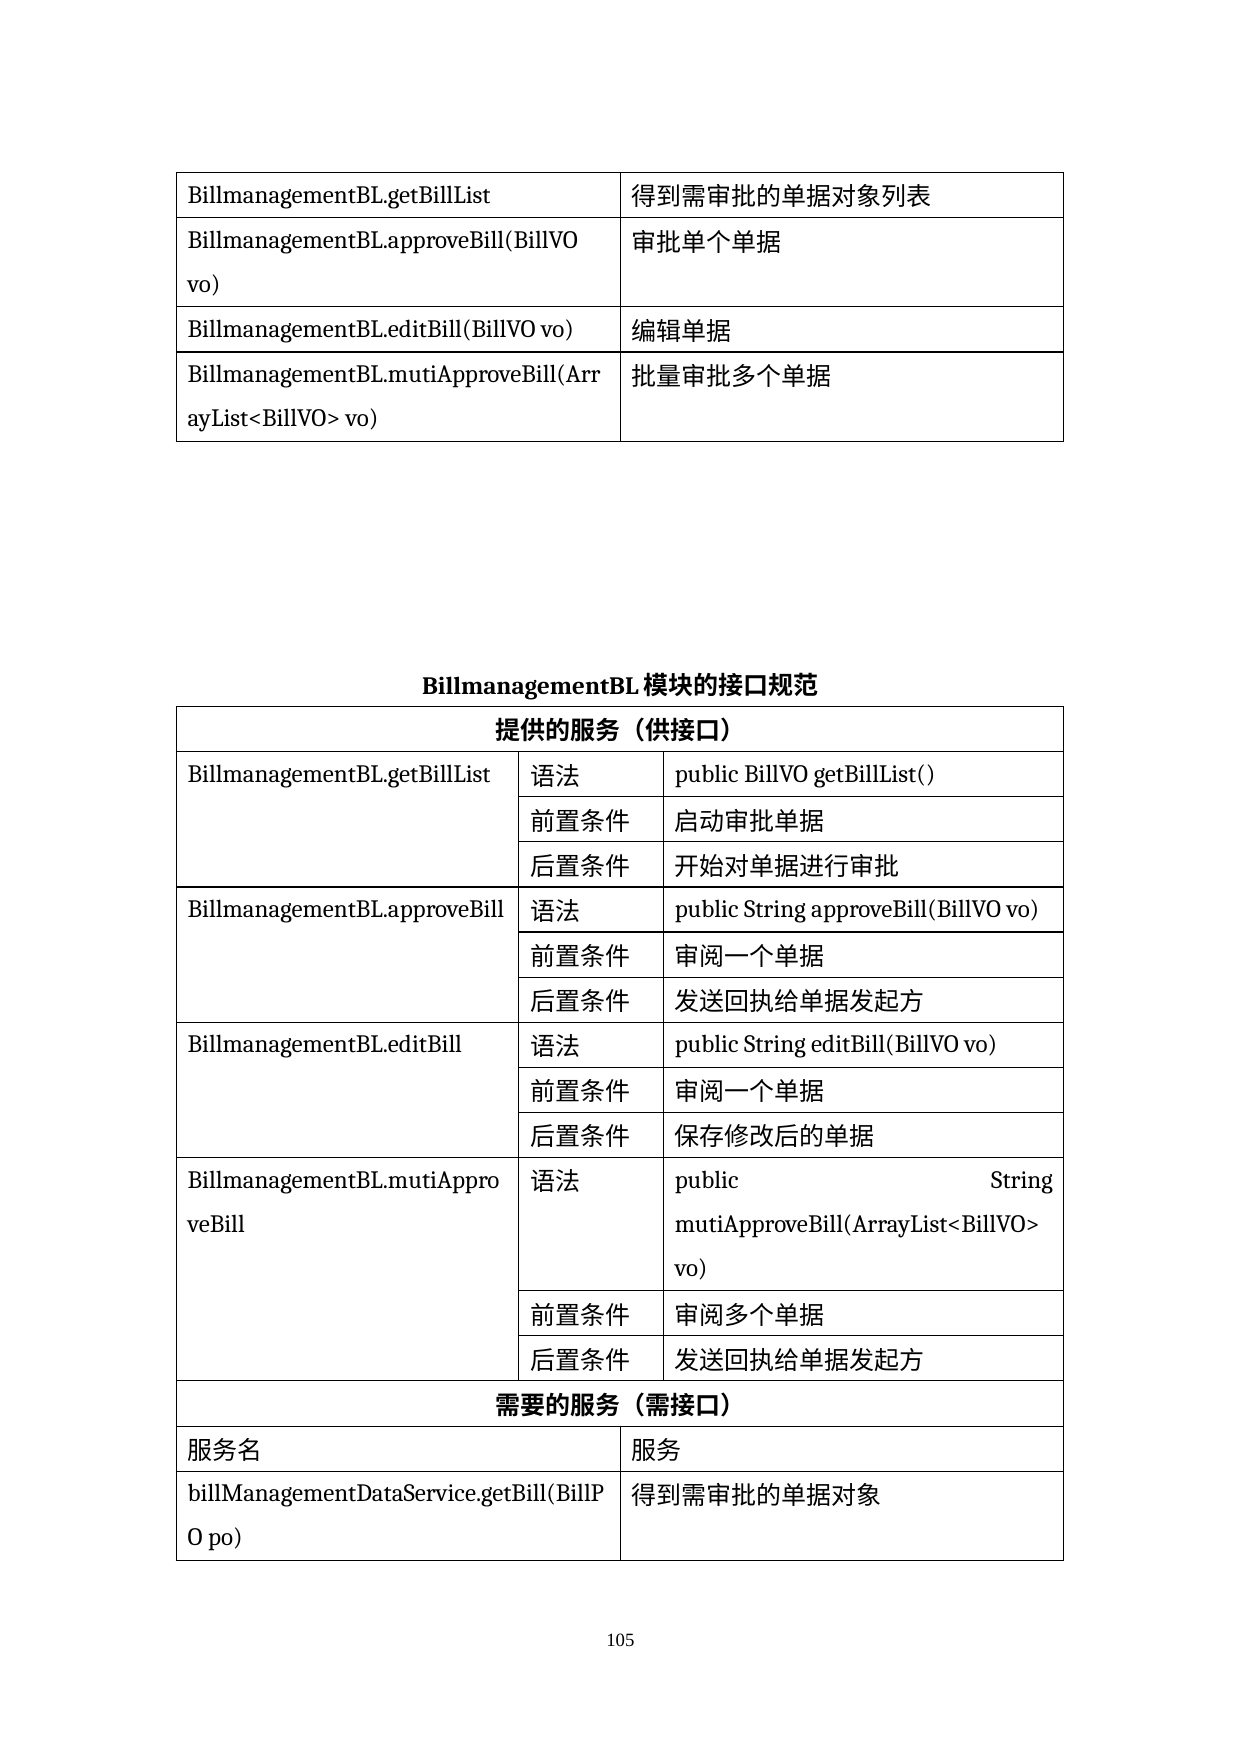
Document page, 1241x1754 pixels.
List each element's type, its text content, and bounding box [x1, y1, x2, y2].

table_cell public String approveBill(BillVO vo) [664, 888, 1063, 931]
table_cell billManagementDataService.getBill(BillPO po) [177, 1472, 620, 1560]
table_cell 审阅一个单据 [664, 933, 1063, 977]
table_cell 编辑单据 [621, 307, 1063, 351]
table_cell public BillVO getBillList() [664, 752, 1063, 796]
table_cell 语法 [519, 752, 663, 796]
table_cell 语法 [519, 1023, 663, 1067]
table_cell 后置条件 [519, 842, 663, 886]
table_cell 服务 [621, 1427, 1063, 1471]
table_cell 后置条件 [519, 978, 663, 1022]
table_cell 发送回执给单据发起方 [664, 978, 1063, 1022]
table_cell BillmanagementBL.approveBill(BillVO vo) [177, 218, 620, 306]
table_cell BillmanagementBL.mutiApproveBill [177, 1158, 518, 1380]
table_cell 语法 [519, 1158, 663, 1290]
text BillmanagementBL模块的接口规范 [187, 662, 1053, 706]
table_cell BillmanagementBL.editBill [177, 1023, 518, 1157]
table_cell 审批单个单据 [621, 218, 1063, 306]
table_cell BillmanagementBL.mutiApproveBill(ArrayList<BillVO> vo) [177, 353, 620, 441]
table_cell 发送回执给单据发起方 [664, 1336, 1063, 1380]
table_cell 保存修改后的单据 [664, 1113, 1063, 1157]
table_cell 审阅一个单据 [664, 1068, 1063, 1112]
table_cell 前置条件 [519, 1068, 663, 1112]
table_cell public String editBill(BillVO vo) [664, 1023, 1063, 1067]
table_cell 前置条件 [519, 797, 663, 841]
table_cell 批量审批多个单据 [621, 353, 1063, 441]
table_cell 需要的服务（需接口） [177, 1381, 1063, 1426]
table_cell 语法 [519, 888, 663, 931]
table_cell BillmanagementBL.getBillList [177, 752, 518, 886]
table_cell BillmanagementBL.approveBill [177, 888, 518, 1022]
table_cell public String mutiApproveBill(ArrayList<BillVO> vo) [664, 1158, 1063, 1290]
table_cell 前置条件 [519, 1291, 663, 1335]
table_cell 审阅多个单据 [664, 1291, 1063, 1335]
table_cell BillmanagementBL.getBillList [177, 173, 620, 217]
table_cell 得到需审批的单据对象列表 [621, 173, 1063, 217]
table_cell BillmanagementBL.editBill(BillVO vo) [177, 307, 620, 351]
table_header 提供的服务（供接口） [177, 707, 1063, 751]
table_cell 后置条件 [519, 1336, 663, 1380]
table_cell 启动审批单据 [664, 797, 1063, 841]
table_cell 开始对单据进行审批 [664, 842, 1063, 886]
table_cell 服务名 [177, 1427, 620, 1471]
table_cell 得到需审批的单据对象 [621, 1472, 1063, 1560]
table_cell 前置条件 [519, 933, 663, 977]
table_cell 后置条件 [519, 1113, 663, 1157]
